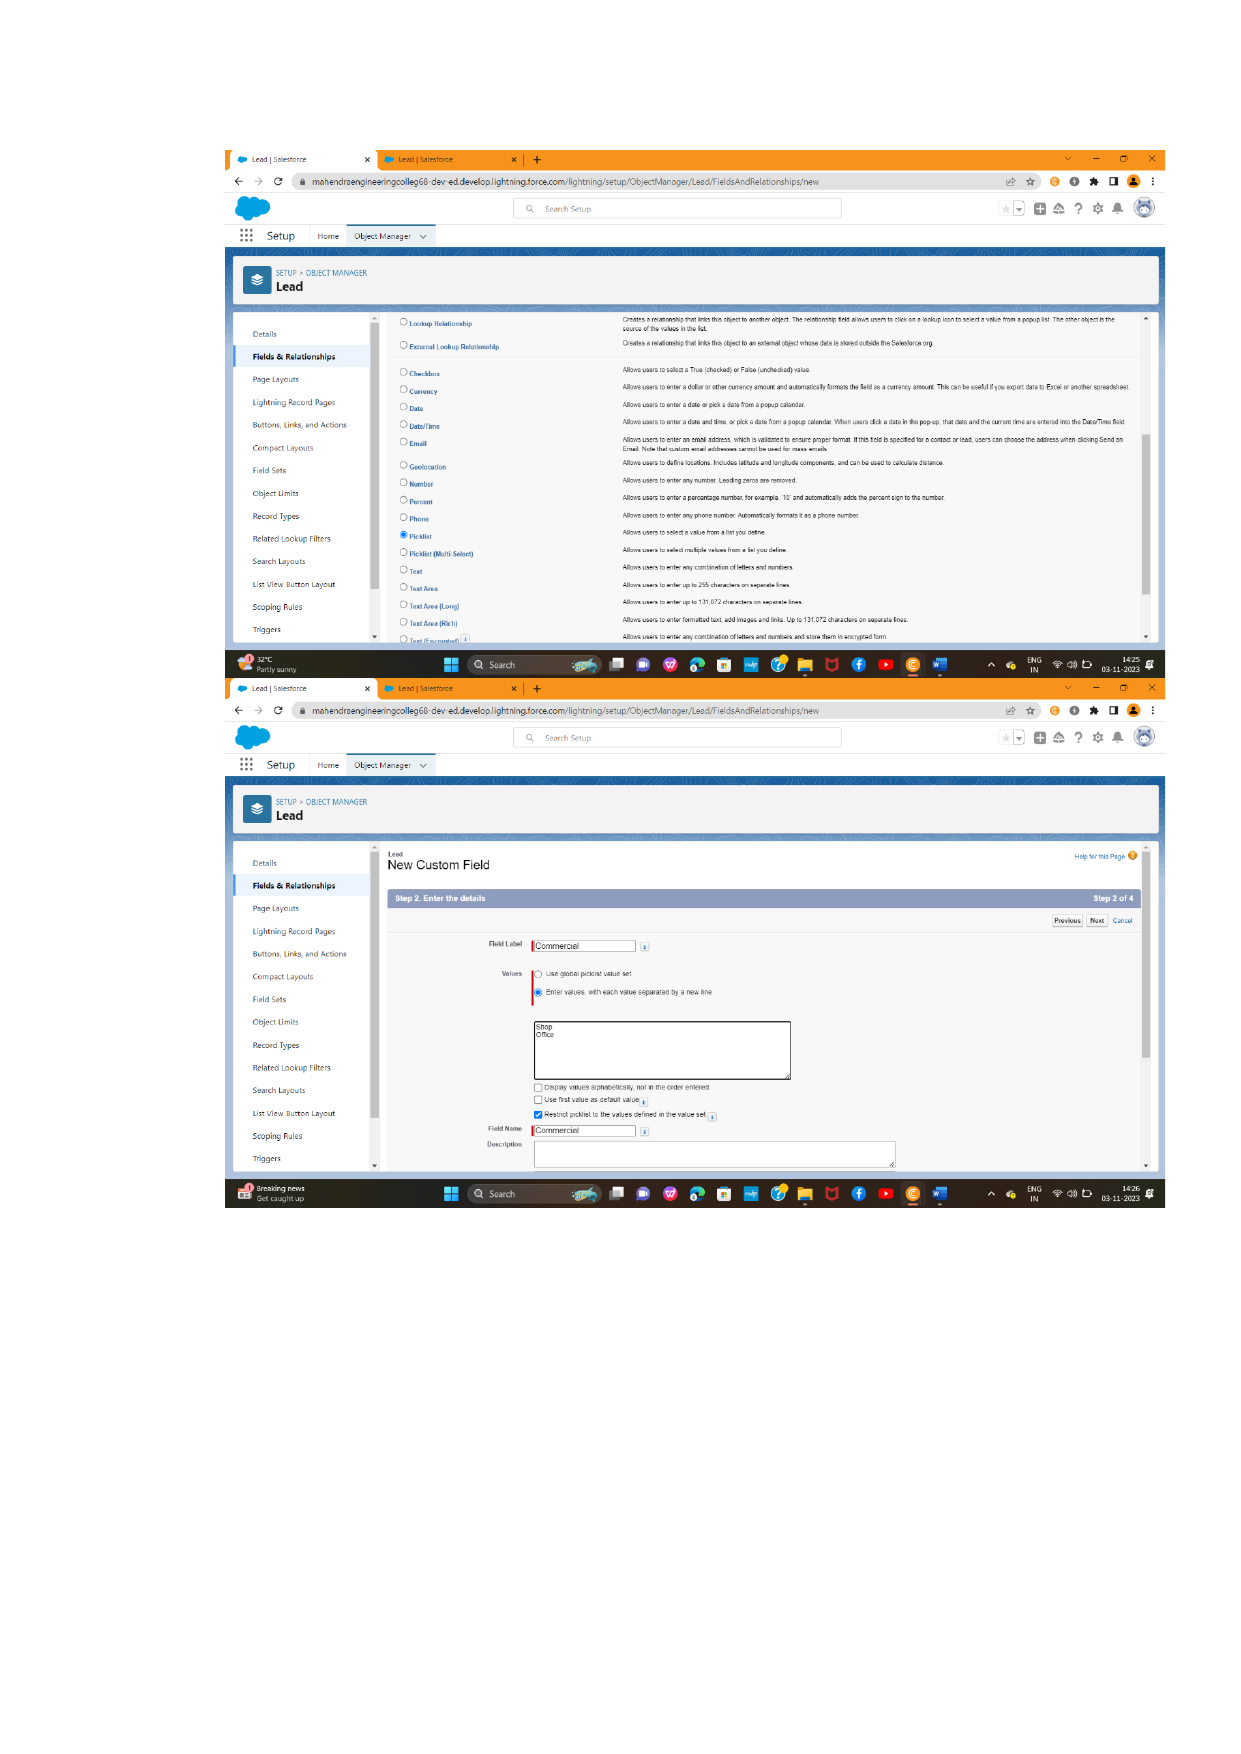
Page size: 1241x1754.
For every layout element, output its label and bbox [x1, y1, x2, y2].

picture [225, 150, 1166, 1208]
